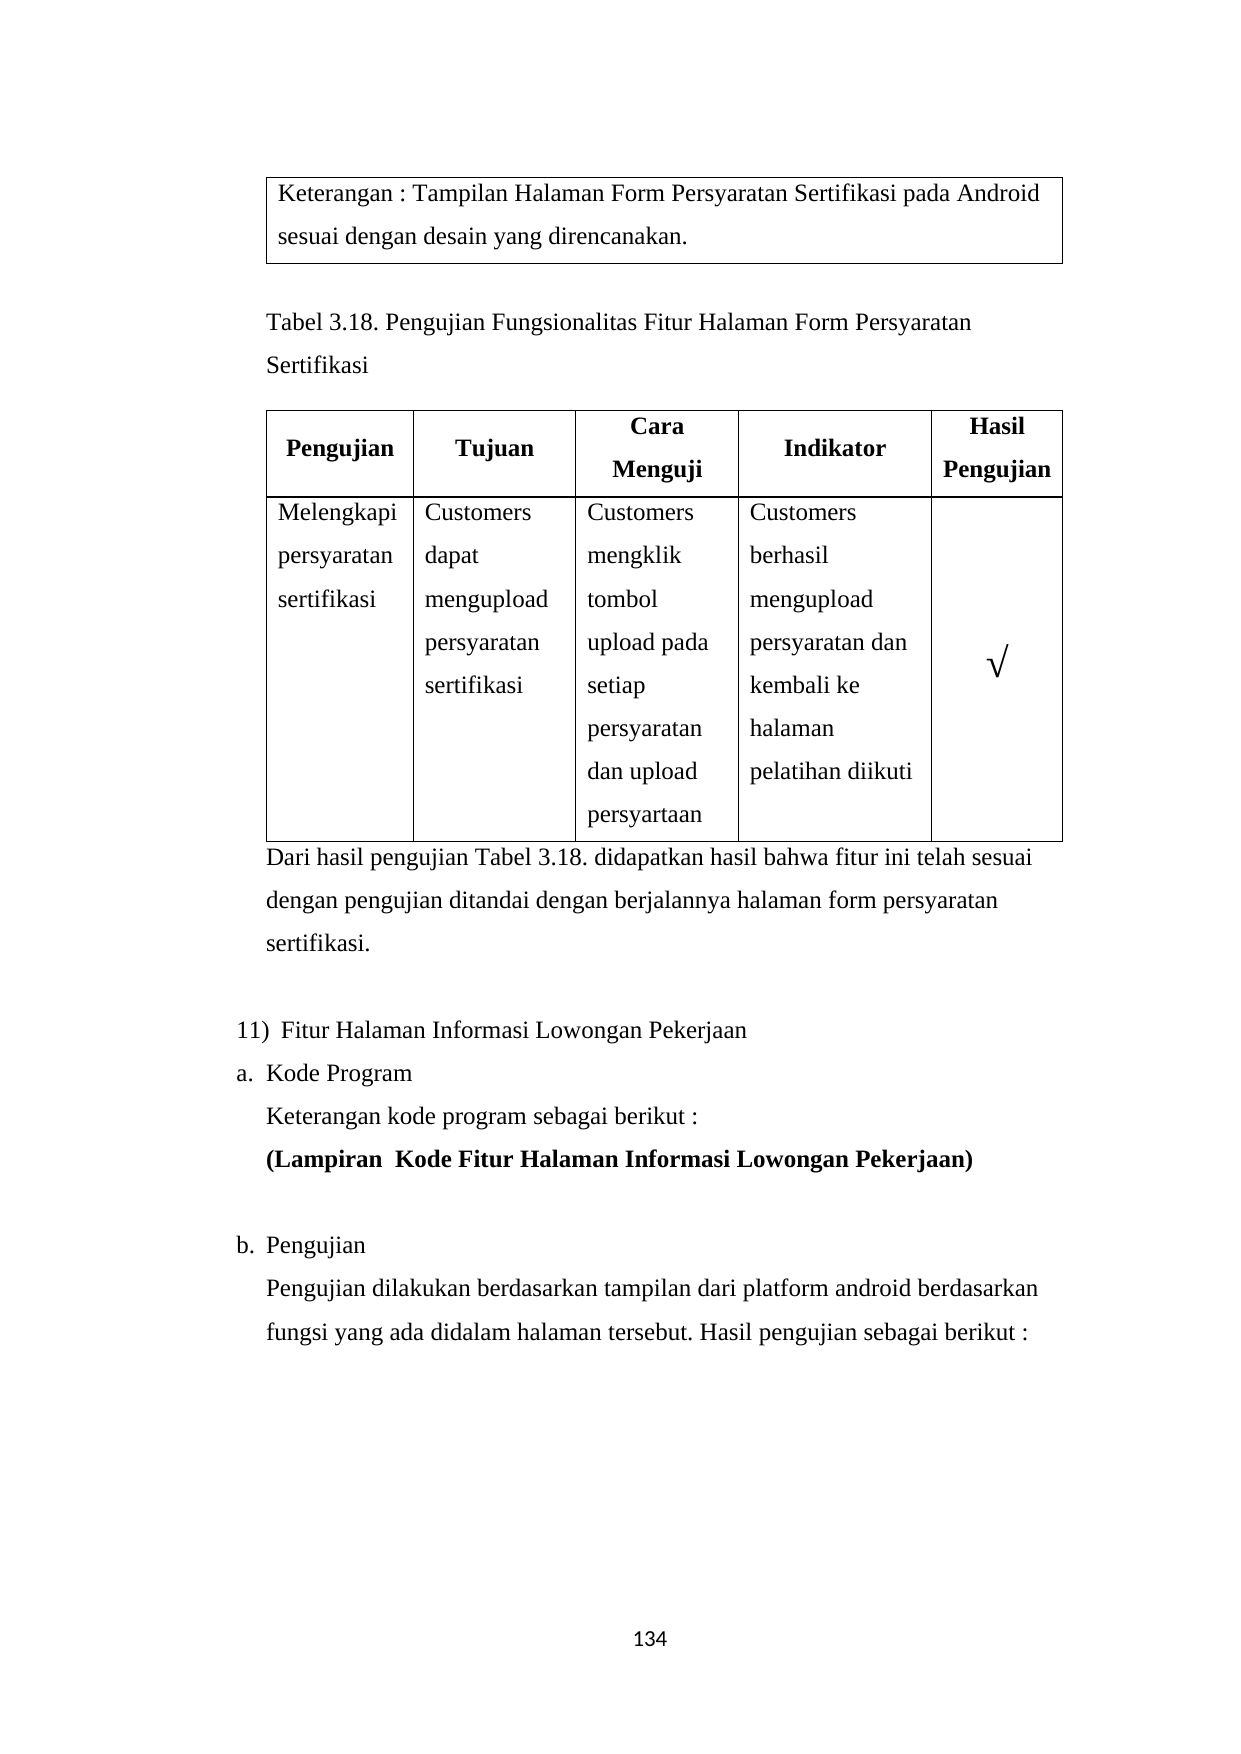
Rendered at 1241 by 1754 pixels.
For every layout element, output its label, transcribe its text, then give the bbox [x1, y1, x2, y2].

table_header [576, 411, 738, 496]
list Fitur Halaman Informasi Lowongan Pekerjaan [236, 1015, 1063, 1043]
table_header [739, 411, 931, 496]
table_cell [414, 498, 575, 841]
list Dari hasil pengujian Tabel 3.18. didapatkan hasil bahwa fitur ini telah sesuai dengan pengujian ditandai dengan berjalannya halaman form persyaratan sertifikasi. [266, 842, 1063, 957]
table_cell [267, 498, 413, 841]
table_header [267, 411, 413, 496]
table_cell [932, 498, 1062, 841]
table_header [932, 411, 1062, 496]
list Keterangan kode program sebagai berikut : [266, 1101, 1063, 1130]
list Kode Program [236, 1058, 1063, 1087]
list Tabel 3.18. Pengujian Fungsionalitas Fitur Halaman Form Persyaratan Sertifikasi [266, 307, 1063, 379]
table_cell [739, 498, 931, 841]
list (Lampiran Kode Fitur Halaman Informasi Lowongan Pekerjaan) [266, 1144, 1063, 1173]
list Pengujian [236, 1230, 1063, 1259]
list Pengujian dilakukan berdasarkan tampilan dari platform android berdasarkan fungsi yang ada didalam halaman tersebut. Hasil pengujian sebagai berikut : [266, 1273, 1063, 1345]
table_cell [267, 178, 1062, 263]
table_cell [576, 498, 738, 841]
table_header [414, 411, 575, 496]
